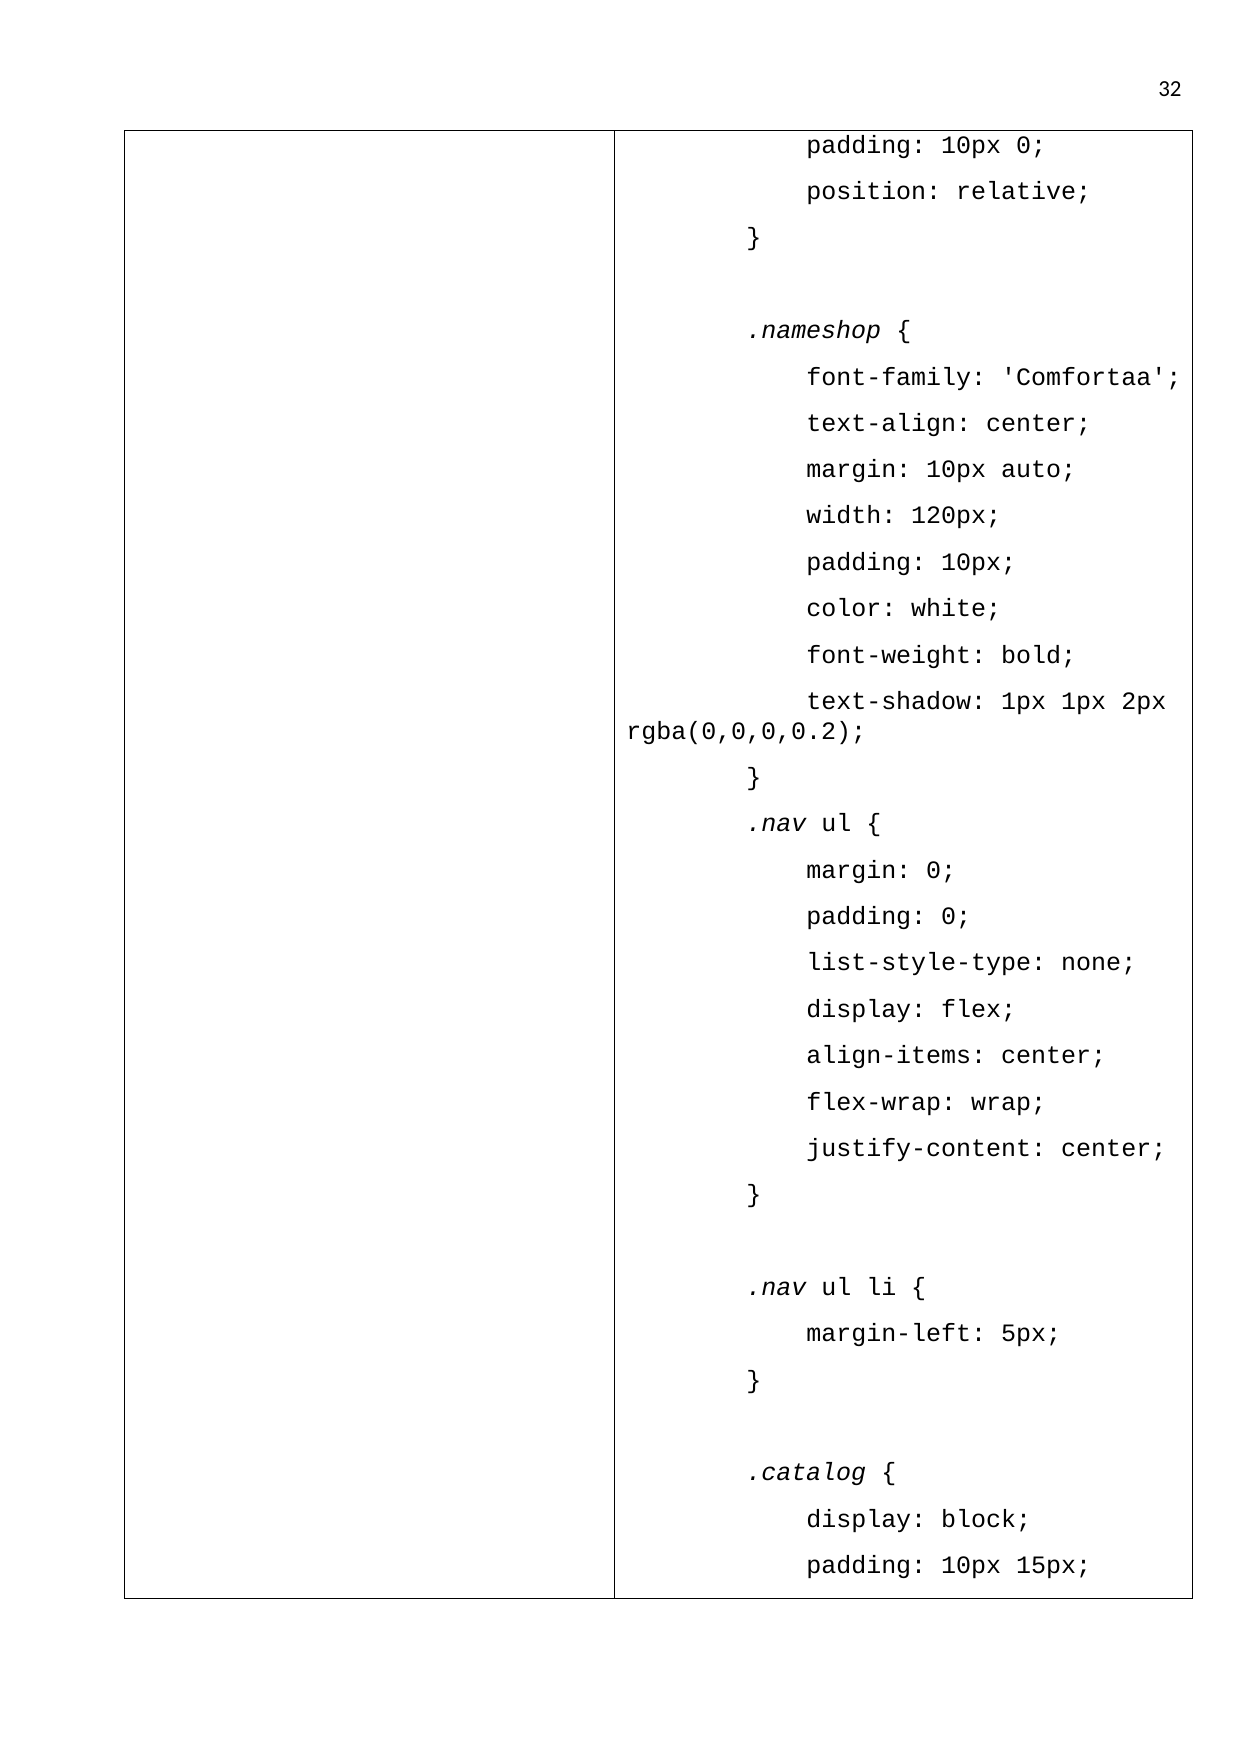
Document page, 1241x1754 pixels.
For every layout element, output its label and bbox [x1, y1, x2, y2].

table_cell [125, 131, 614, 1598]
table_cell [615, 131, 1192, 1598]
